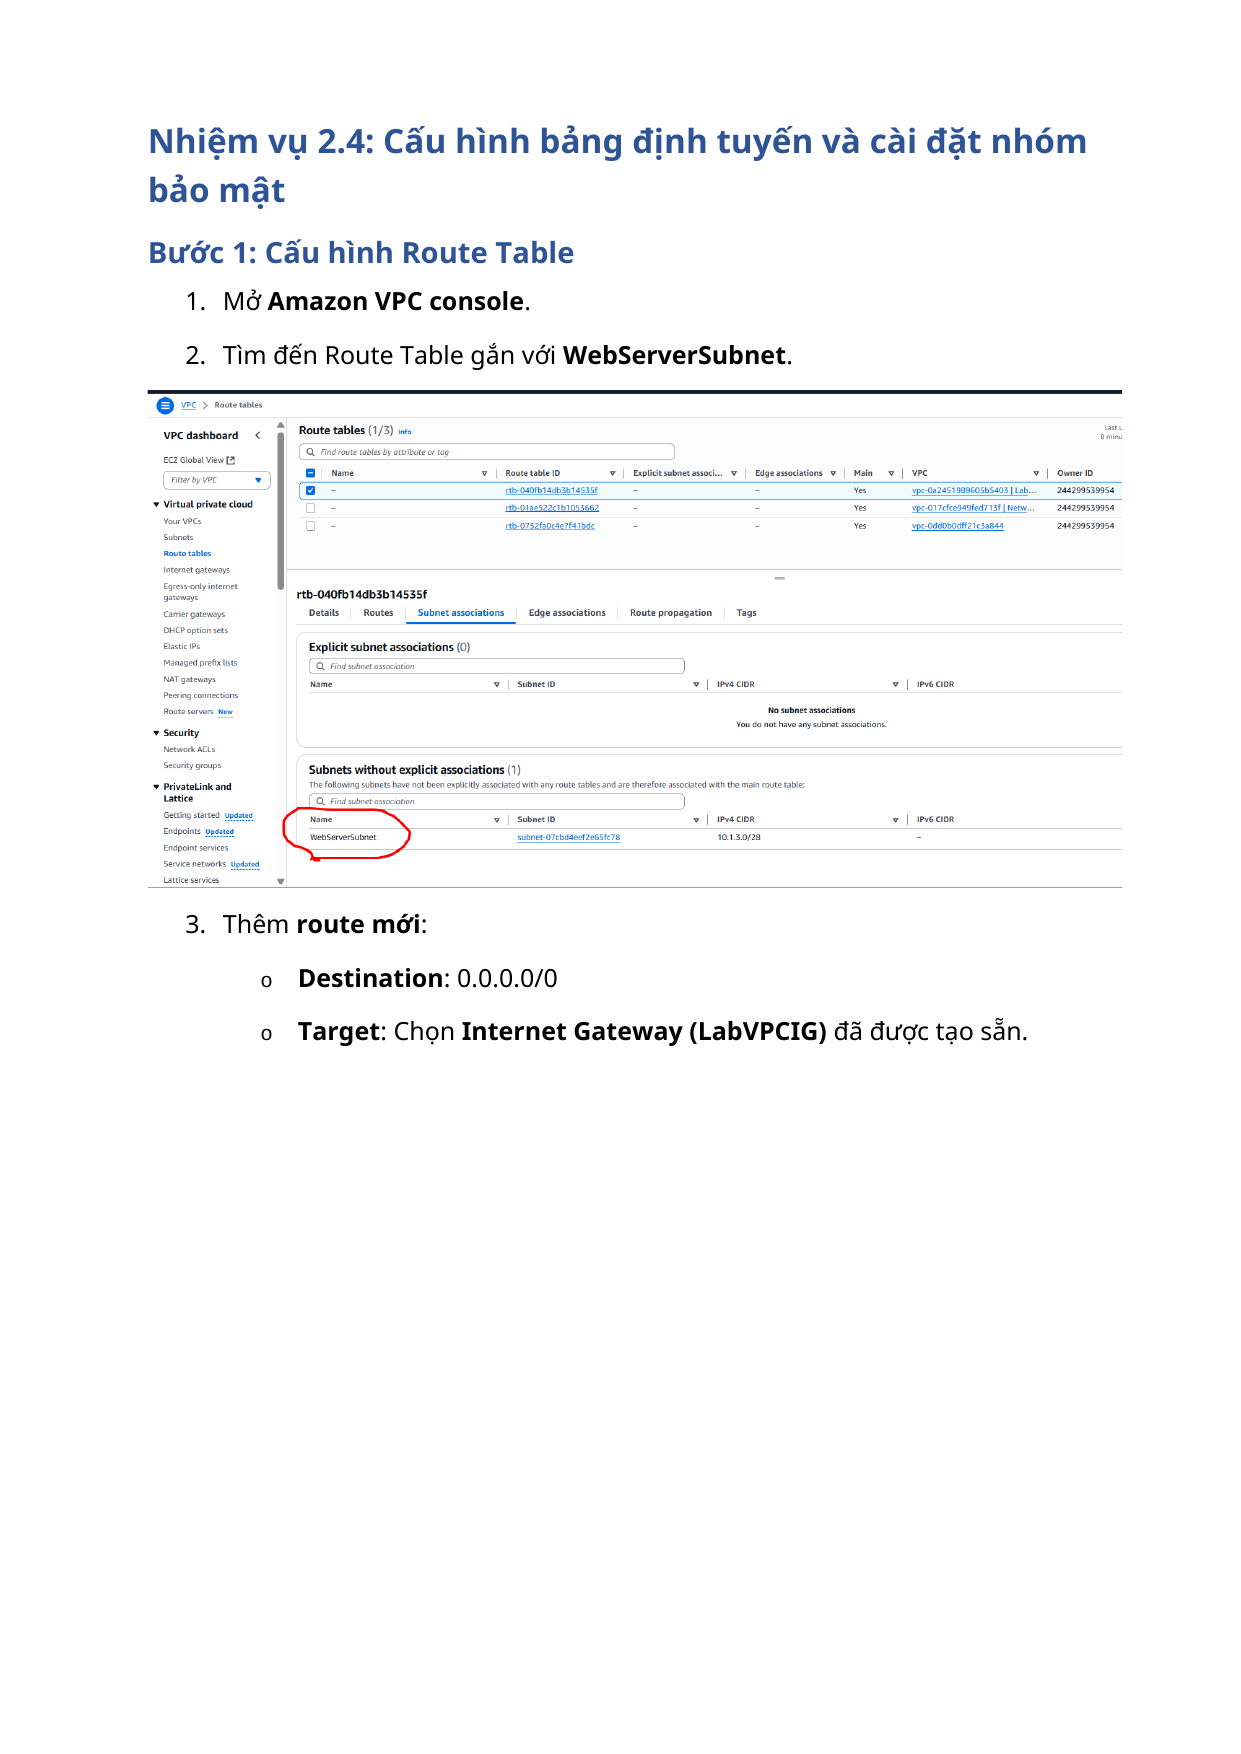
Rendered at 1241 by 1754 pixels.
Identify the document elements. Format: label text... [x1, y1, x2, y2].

subtitle Bước 1: Cấu hình Route Table [148, 233, 1122, 272]
list Tìm đến Route Table gắn với WebServerSubnet. [185, 337, 1122, 371]
picture [147, 390, 1123, 888]
list Target: Chọn Internet Gateway (LabVPCIG) đã được tạo sẵn. [260, 1014, 1122, 1048]
list Destination: 0.0.0.0/0 [260, 960, 1122, 994]
list Mở Amazon VPC console. [185, 284, 1122, 318]
subtitle Nhiệm vụ 2.4: Cấu hình bảng định tuyến và cài đặt nhóm bảo mật [148, 118, 1122, 212]
list Thêm route mới: [185, 907, 1122, 941]
